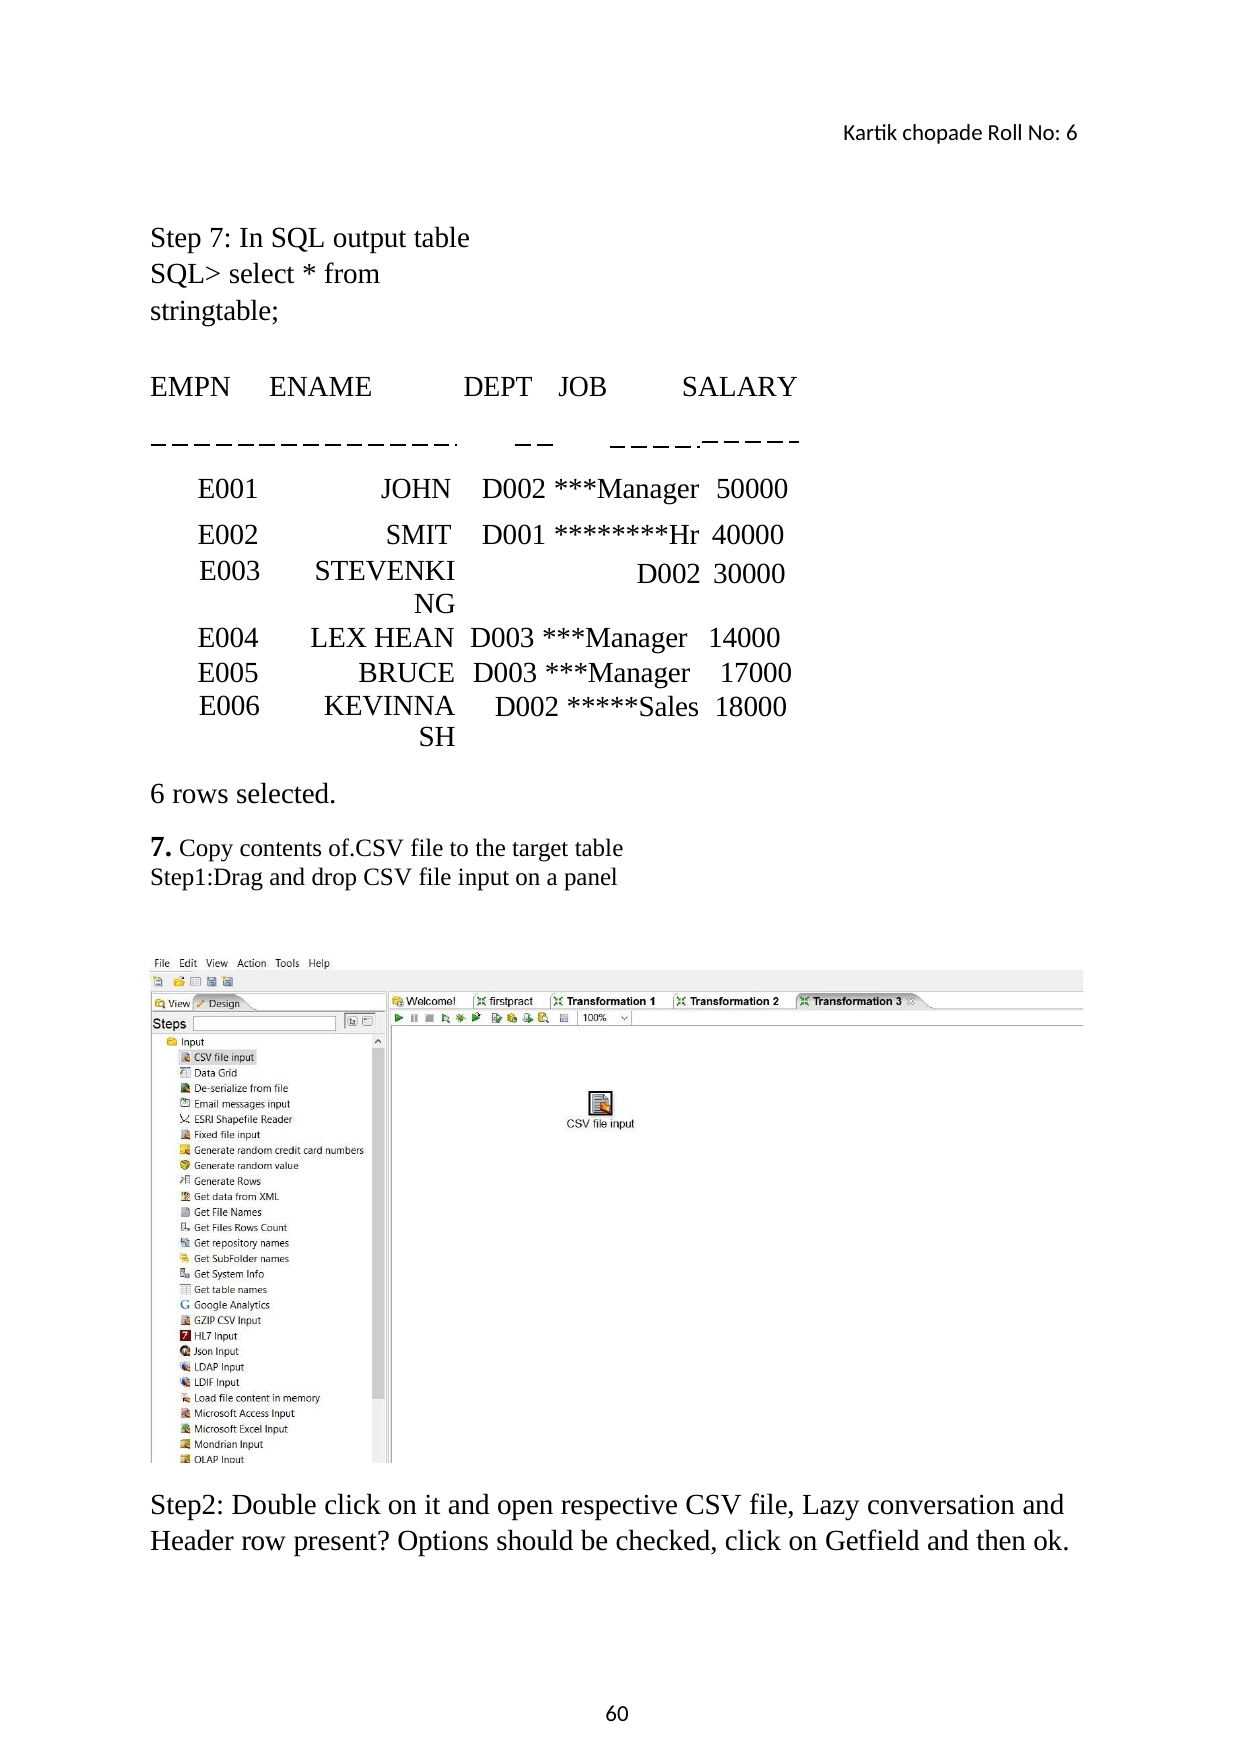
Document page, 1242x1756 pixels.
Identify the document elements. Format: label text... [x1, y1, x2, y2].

text E006 KEVINNA SH [197, 691, 455, 752]
text E004 LEX HEAN D003 ***Manager 14000 E005 BRUCE D003 ***Manager 17000 [197, 620, 794, 689]
text Step 7: In SQL output table SQL> select * from stringtable; [150, 220, 507, 326]
text D002 30000 [636, 556, 1096, 589]
picture [150, 959, 1084, 1463]
text EMPN ENAME DEPT JOB SALARY [150, 369, 1096, 403]
text Step2: Double click on it and open respective CSV file, Lazy conversation and Header row present? Options should be checked, click on Getfield and then ok. [150, 1487, 1096, 1557]
subtitle Copy contents of.CSV file to the target table Step1:Drag and drop CSV file input on a panel [150, 833, 623, 891]
text D002 *****Sales 18000 [494, 691, 1096, 723]
text E003 STEVENKI NG [197, 554, 456, 620]
text E002 SMIT D001 ********Hr 40000 [197, 517, 1096, 551]
text 6 rows selected. [150, 776, 1096, 810]
subtitle E001 JOHN D002 ***Manager 50000 [197, 471, 1096, 504]
